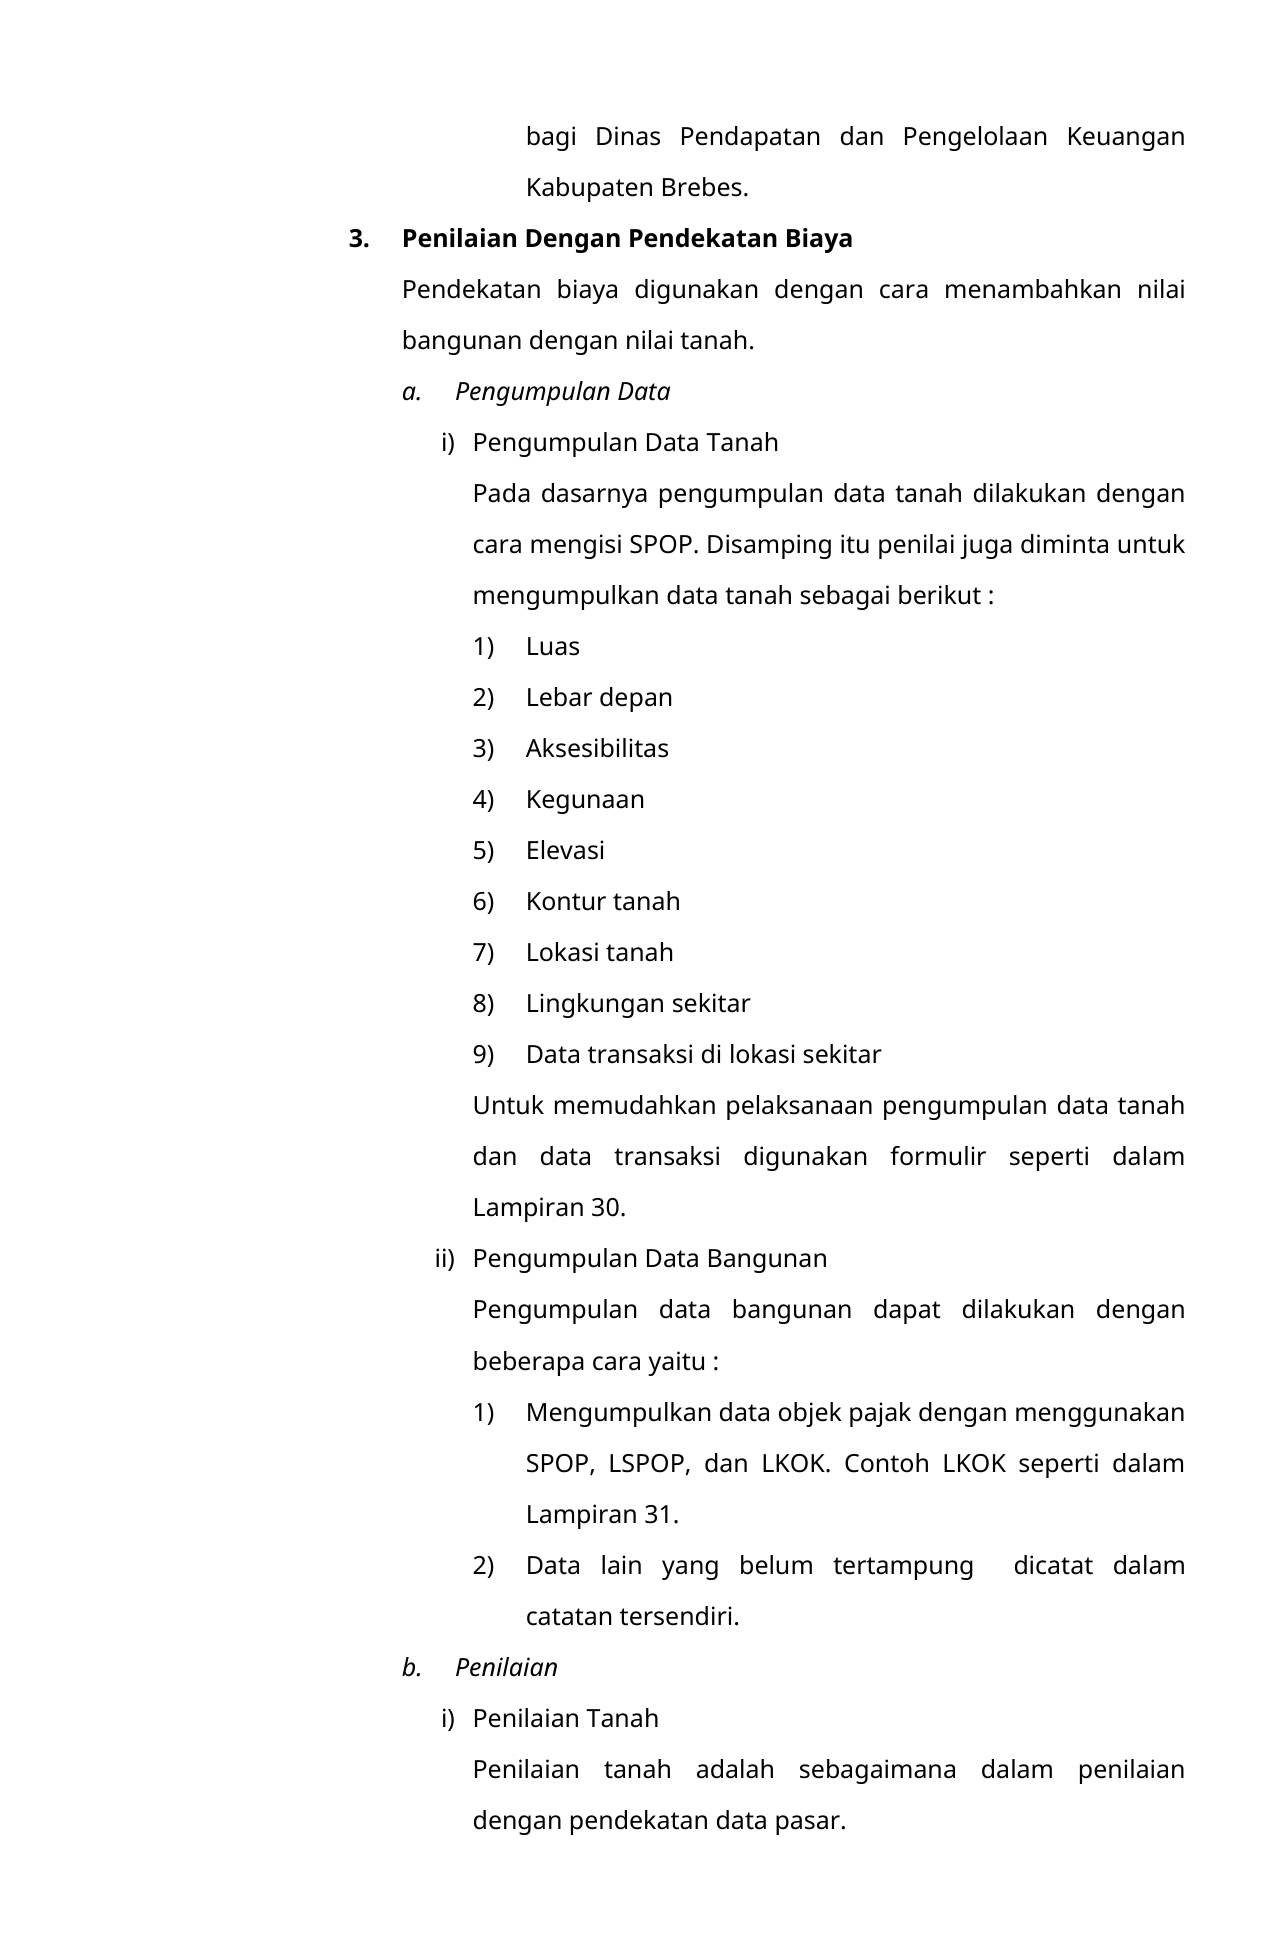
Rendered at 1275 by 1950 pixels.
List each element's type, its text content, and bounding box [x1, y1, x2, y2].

list Data transaksi di lokasi sekitar [472, 1037, 1186, 1071]
list Lokasi tanah [472, 935, 1186, 969]
list Pengumpulan Data Bangunan [455, 1241, 1186, 1275]
list Penilaian tanah adalah sebagaimana dalam penilaian dengan pendekatan data pasar. [472, 1751, 1186, 1837]
list Penilaian [402, 1649, 1186, 1683]
list Lebar depan [472, 679, 1186, 714]
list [472, 118, 1186, 203]
list Aksesibilitas [472, 731, 1186, 765]
list Pengumpulan Data Tanah [455, 424, 1186, 458]
list Kontur tanah [472, 884, 1186, 918]
list Luas [472, 628, 1186, 663]
list Penilaian Tanah [455, 1700, 1186, 1734]
list Kegunaan [472, 782, 1186, 816]
list Mengumpulkan data objek pajak dengan menggunakan SPOP, LSPOP, dan LKOK. Contoh LKOK seperti dalam Lampiran 31. [472, 1394, 1186, 1530]
text Untuk memudahkan pelaksanaan pengumpulan data tanah dan data transaksi digunakan formulir seperti dalam Lampiran 30. [472, 1088, 1186, 1224]
list Pada dasarnya pengumpulan data tanah dilakukan dengan cara mengisi SPOP. Disamping itu penilai juga diminta untuk mengumpulkan data tanah sebagai berikut : [472, 475, 1186, 612]
list Elevasi [472, 833, 1186, 867]
list Penilaian Dengan Pendekatan Biaya [348, 220, 1186, 254]
list Lingkungan sekitar [472, 986, 1186, 1020]
list Data lain yang belum tertampung dicatat dalam catatan tersendiri. [472, 1547, 1186, 1632]
list Pengumpulan data bangunan dapat dilakukan dengan beberapa cara yaitu : [472, 1292, 1186, 1377]
list Pendekatan biaya digunakan dengan cara menambahkan nilai bangunan dengan nilai tanah. [402, 271, 1186, 356]
list Pengumpulan Data [402, 373, 1186, 407]
